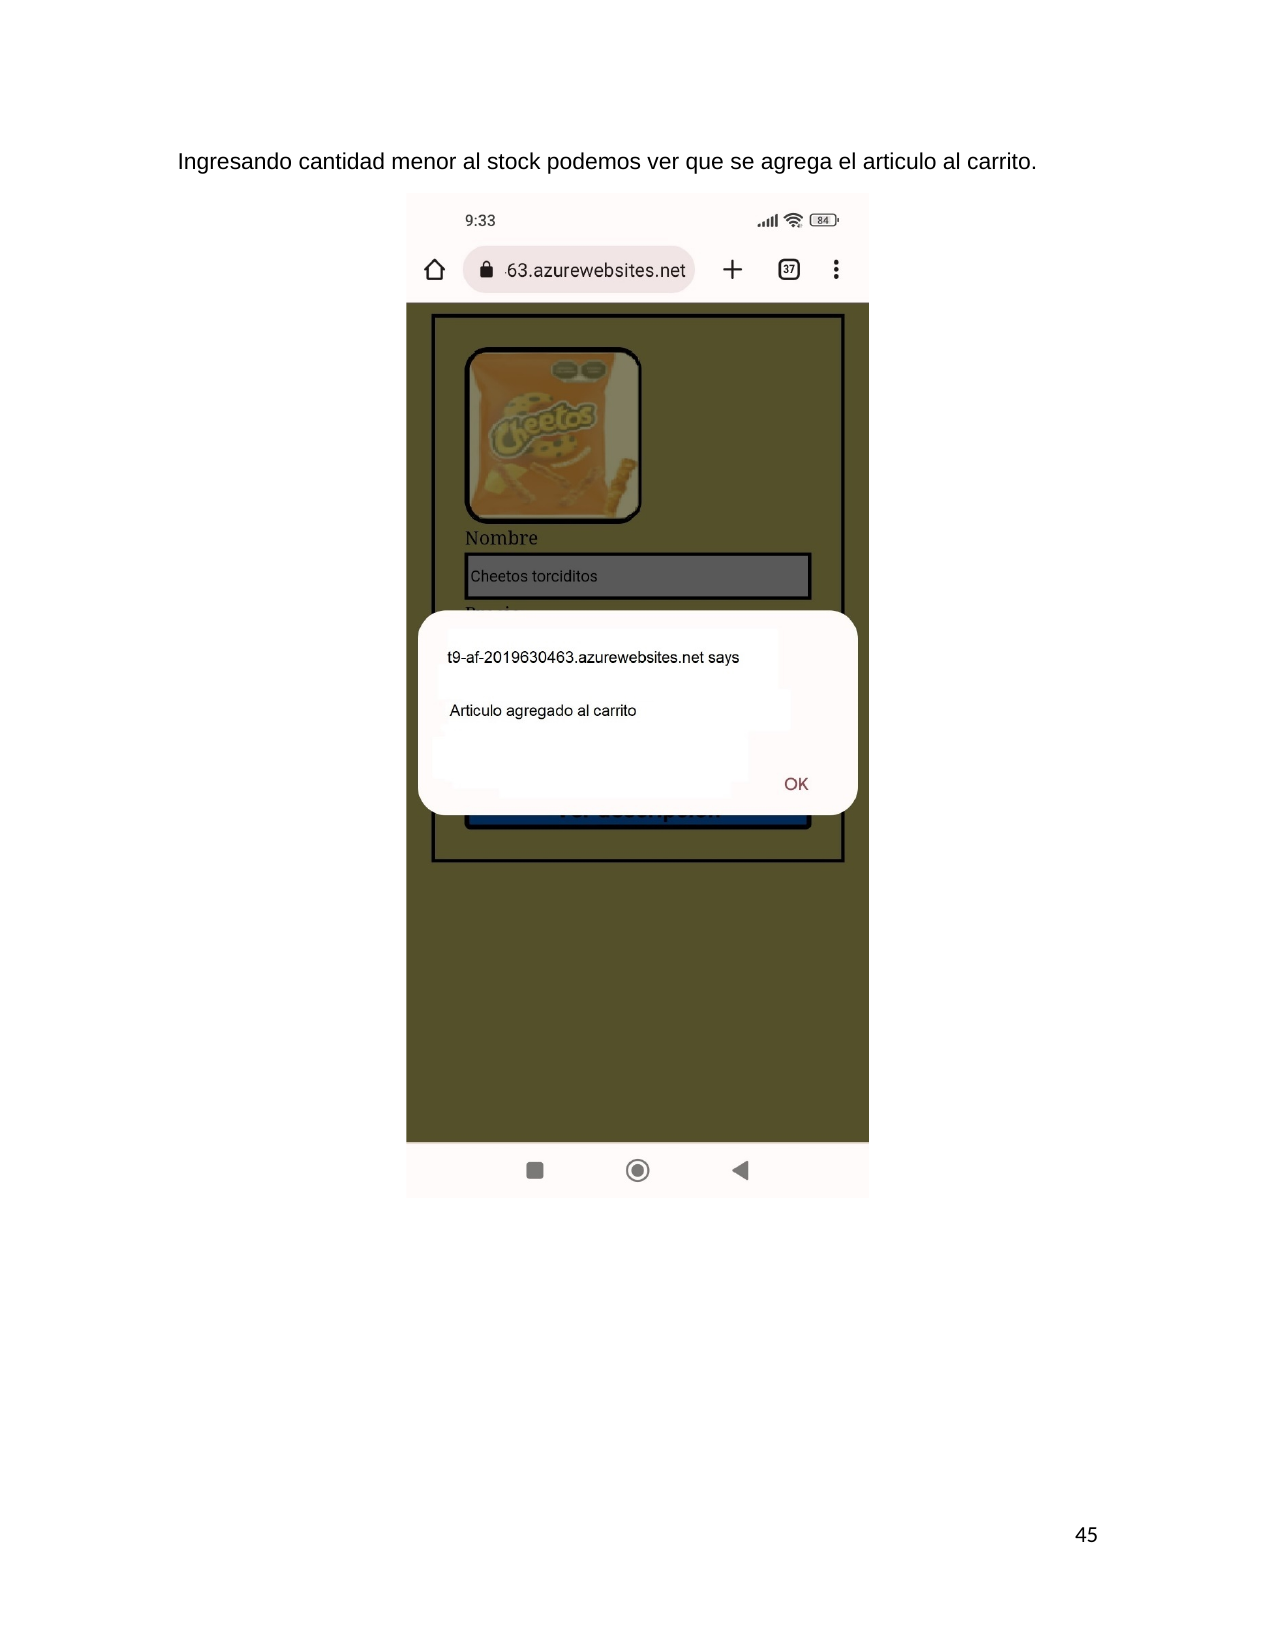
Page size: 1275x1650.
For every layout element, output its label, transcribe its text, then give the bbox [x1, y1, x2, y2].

text Ingresando cantidad menor al stock podemos ver que se agrega el articulo al carrito. [177, 148, 1098, 174]
picture [406, 193, 869, 1198]
